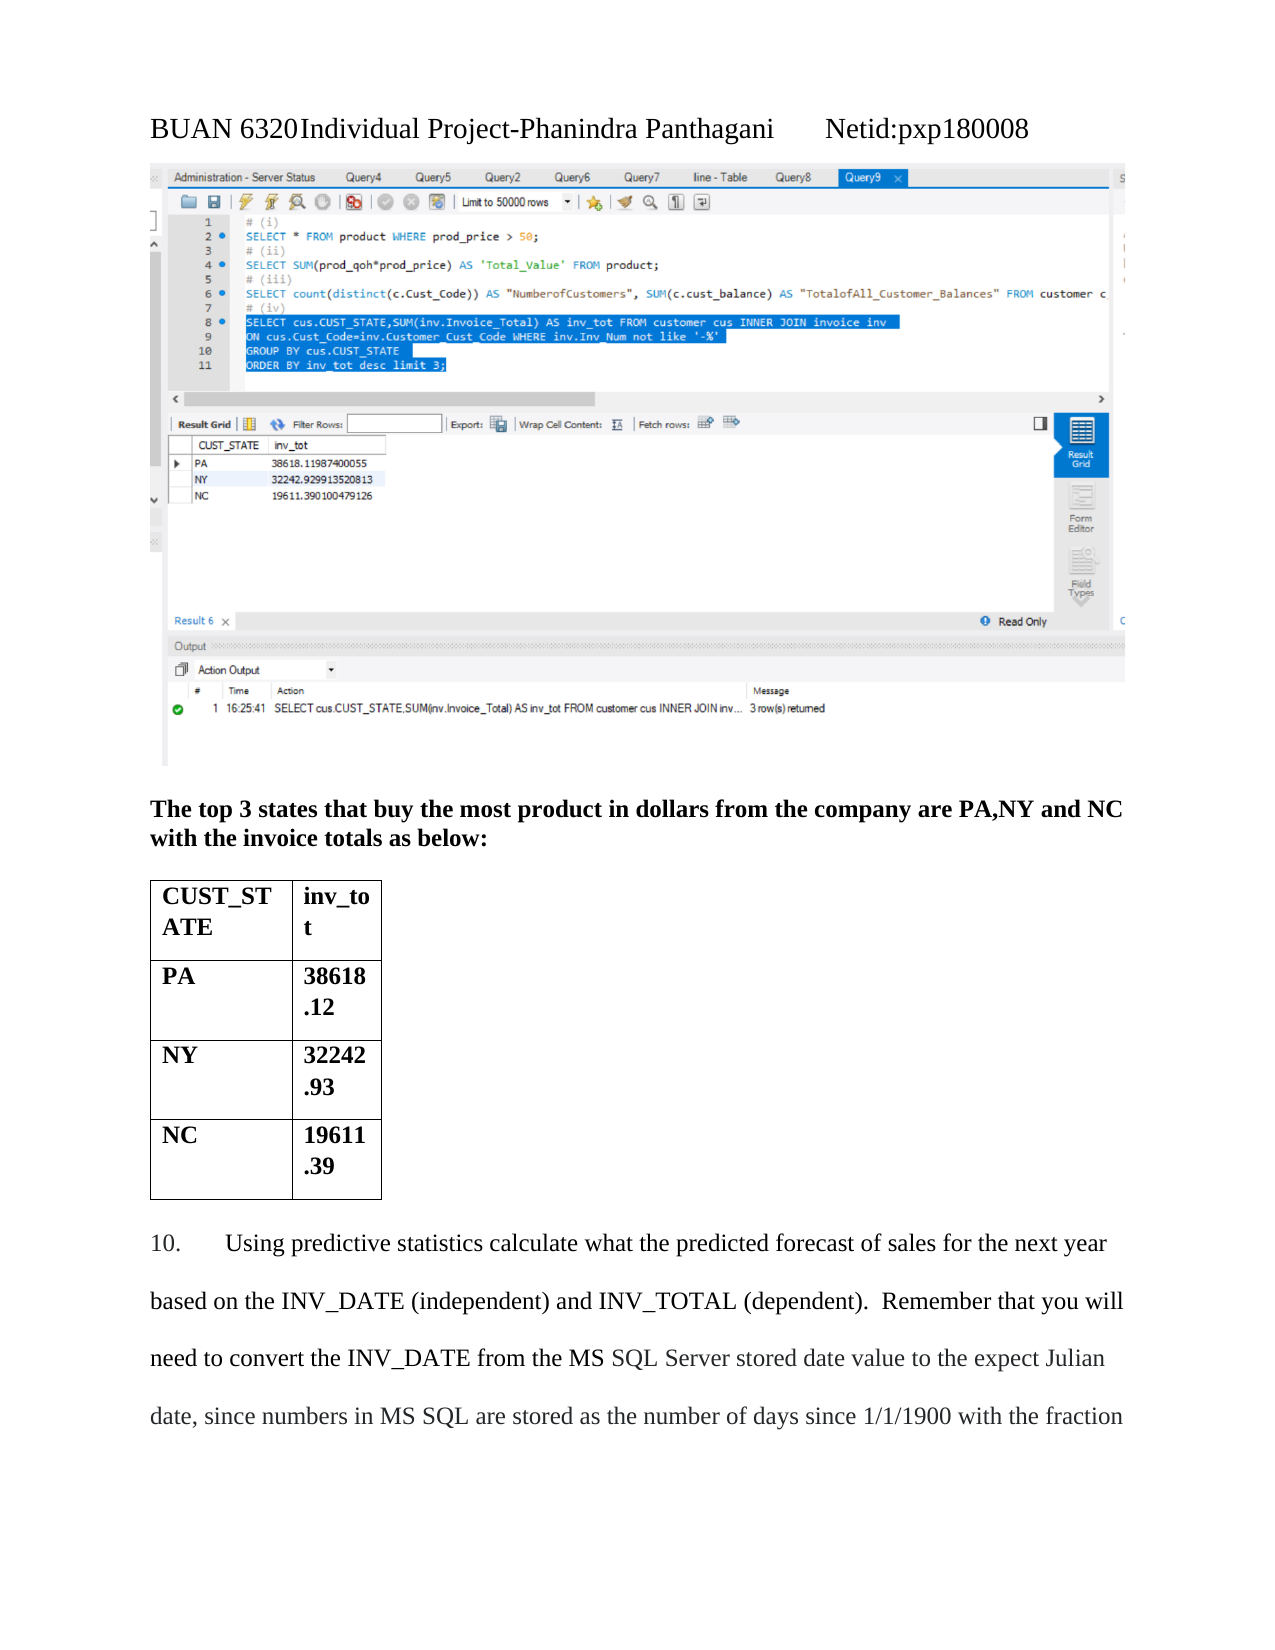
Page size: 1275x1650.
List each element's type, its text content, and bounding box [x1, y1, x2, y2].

text The top 3 states that buy the most product in dollars from the company are PA,NY and NC with the invoice totals as below: [150, 794, 1125, 852]
table_cell 19611.39 [293, 1120, 381, 1199]
table_cell 32242.93 [293, 1041, 381, 1119]
table_cell 38618.12 [293, 961, 381, 1039]
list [150, 1228, 1125, 1430]
table_header CUST_STATE [151, 881, 292, 960]
table_cell NY [151, 1041, 292, 1119]
picture [150, 163, 1126, 766]
table_cell NC [151, 1120, 292, 1199]
table_header inv_tot [293, 881, 381, 960]
table_cell PA [151, 961, 292, 1039]
